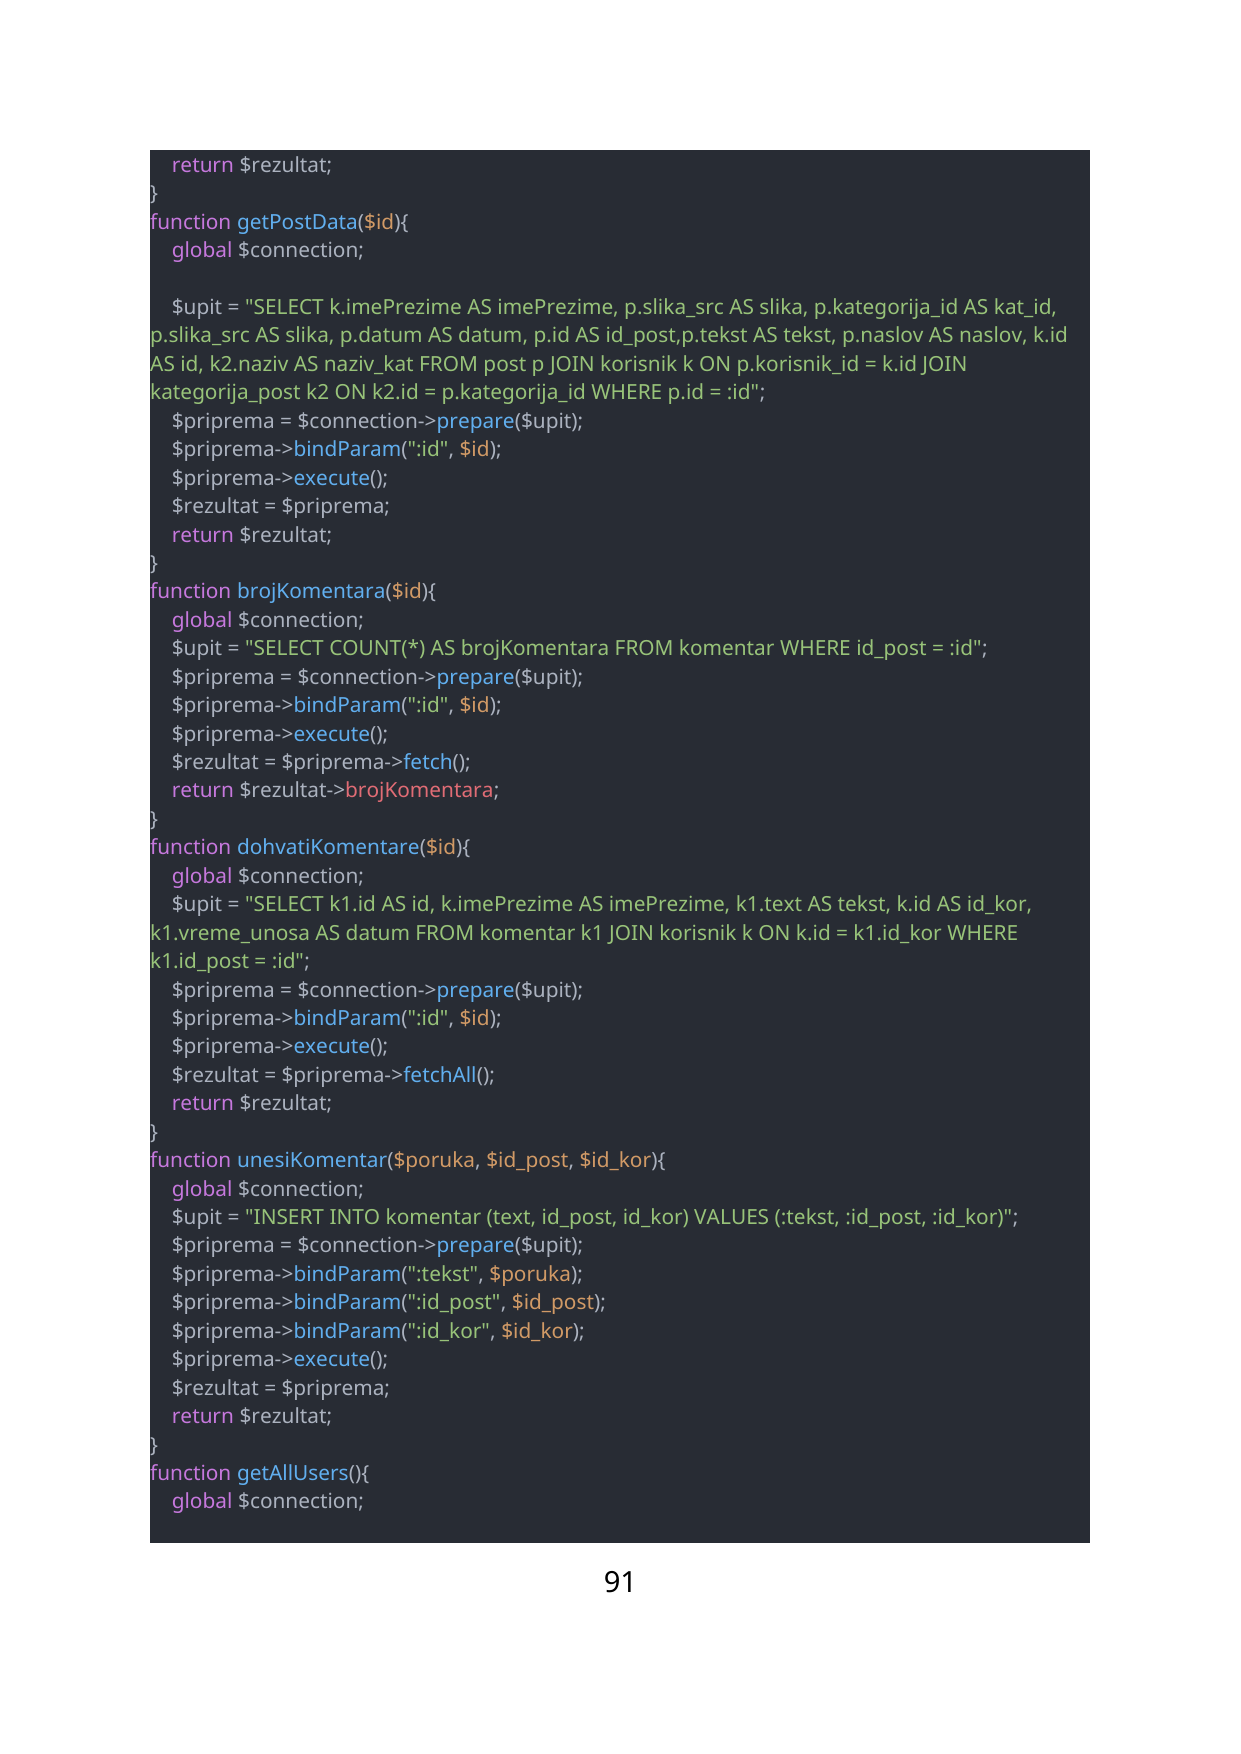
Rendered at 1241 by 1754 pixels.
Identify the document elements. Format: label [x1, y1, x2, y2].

text [150, 150, 1090, 1543]
